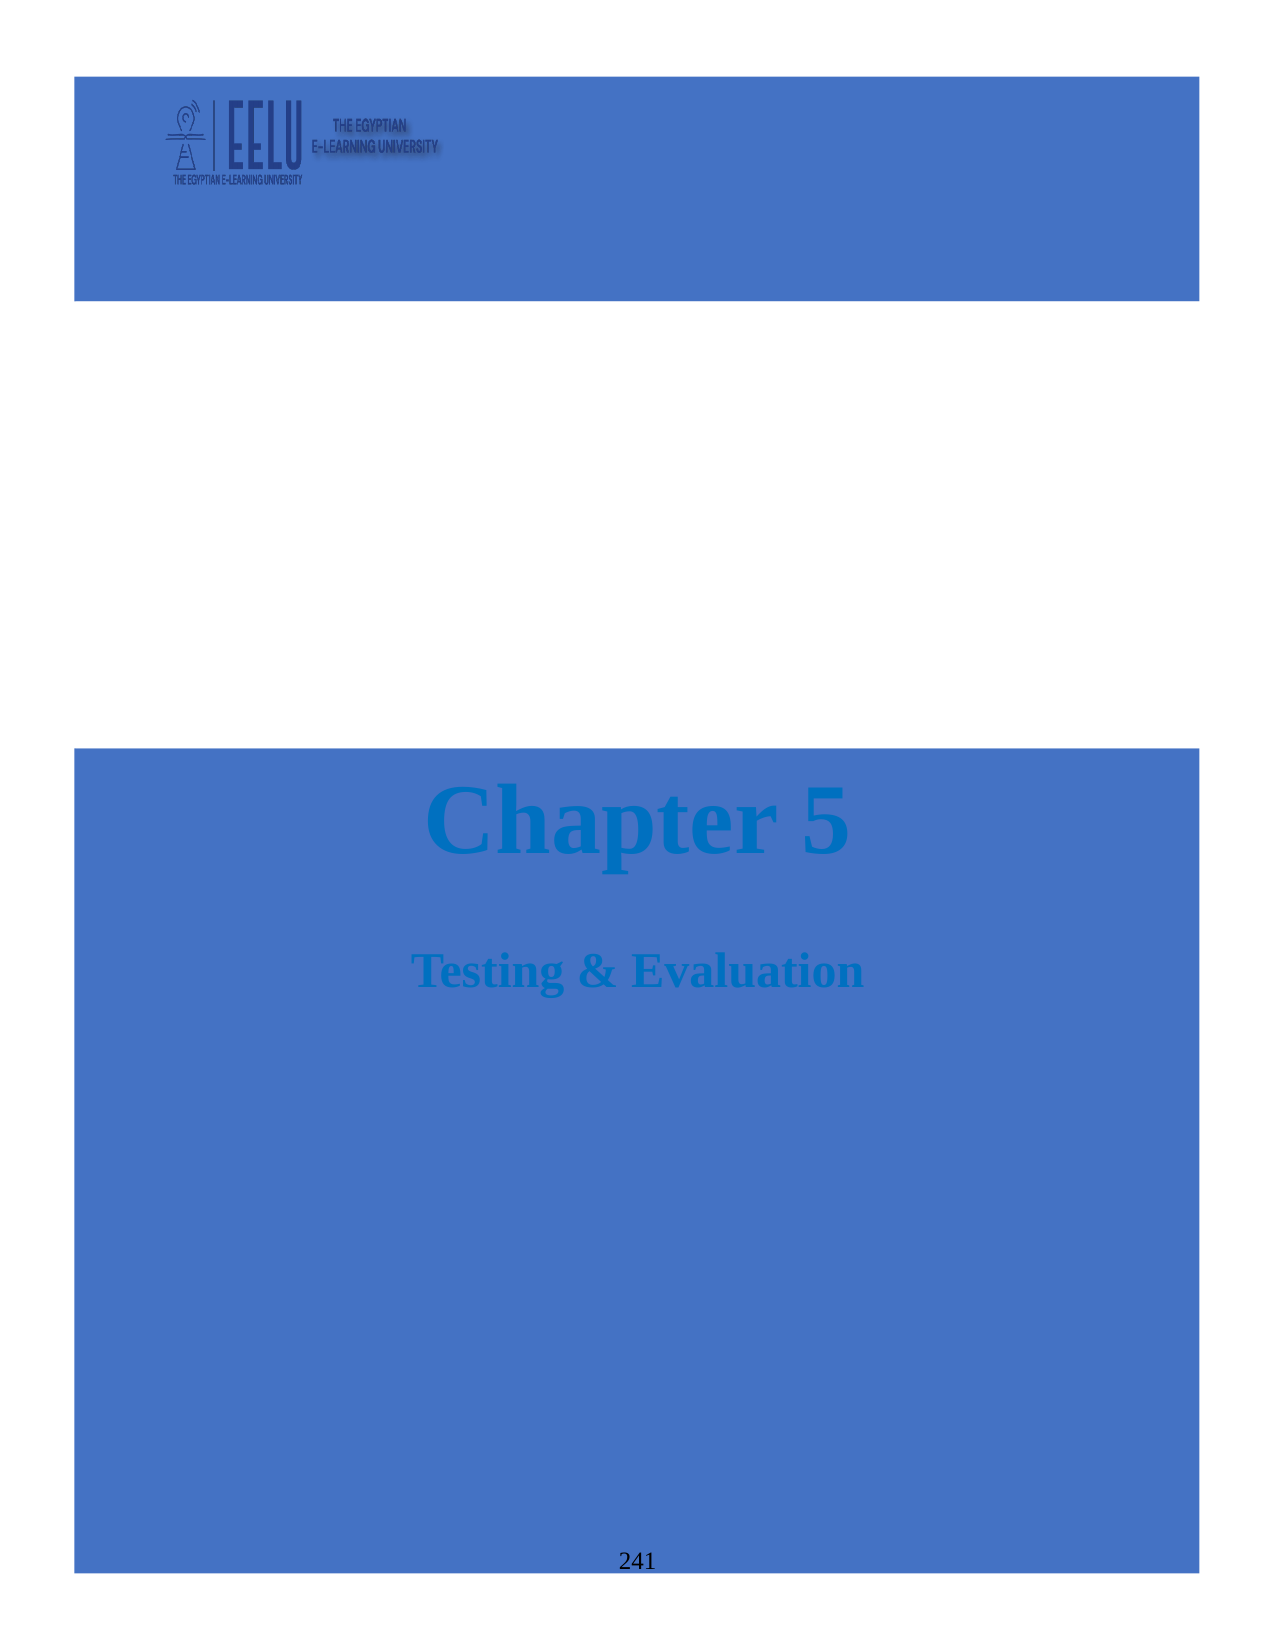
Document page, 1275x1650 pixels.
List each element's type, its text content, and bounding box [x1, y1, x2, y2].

subtitle Chapter 5 [150, 760, 1125, 875]
picture [150, 75, 444, 188]
text Testing & Evaluation [150, 941, 1125, 998]
